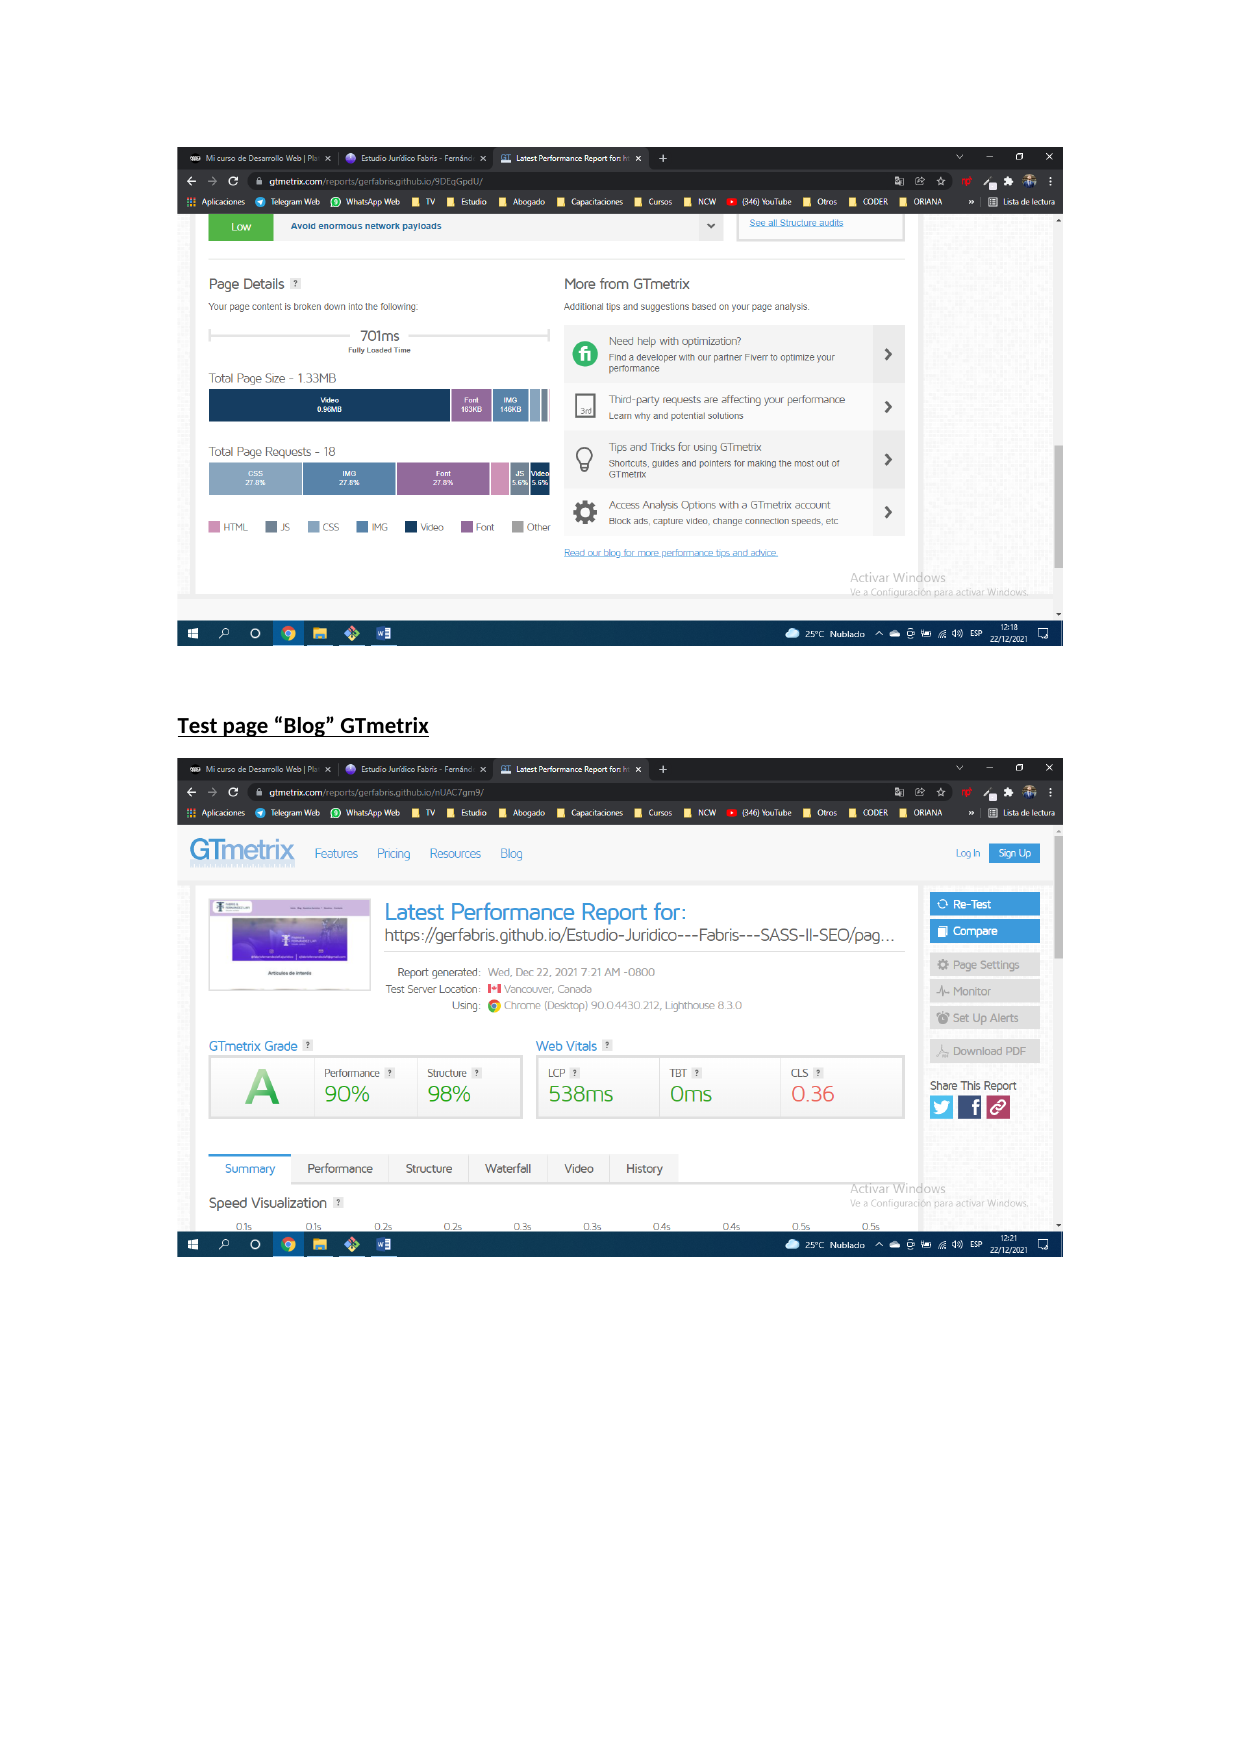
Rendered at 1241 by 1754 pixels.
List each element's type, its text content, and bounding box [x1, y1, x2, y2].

picture [177, 758, 1063, 1257]
text Test page “Blog” GTmetrix [177, 711, 1063, 739]
picture [177, 147, 1063, 646]
